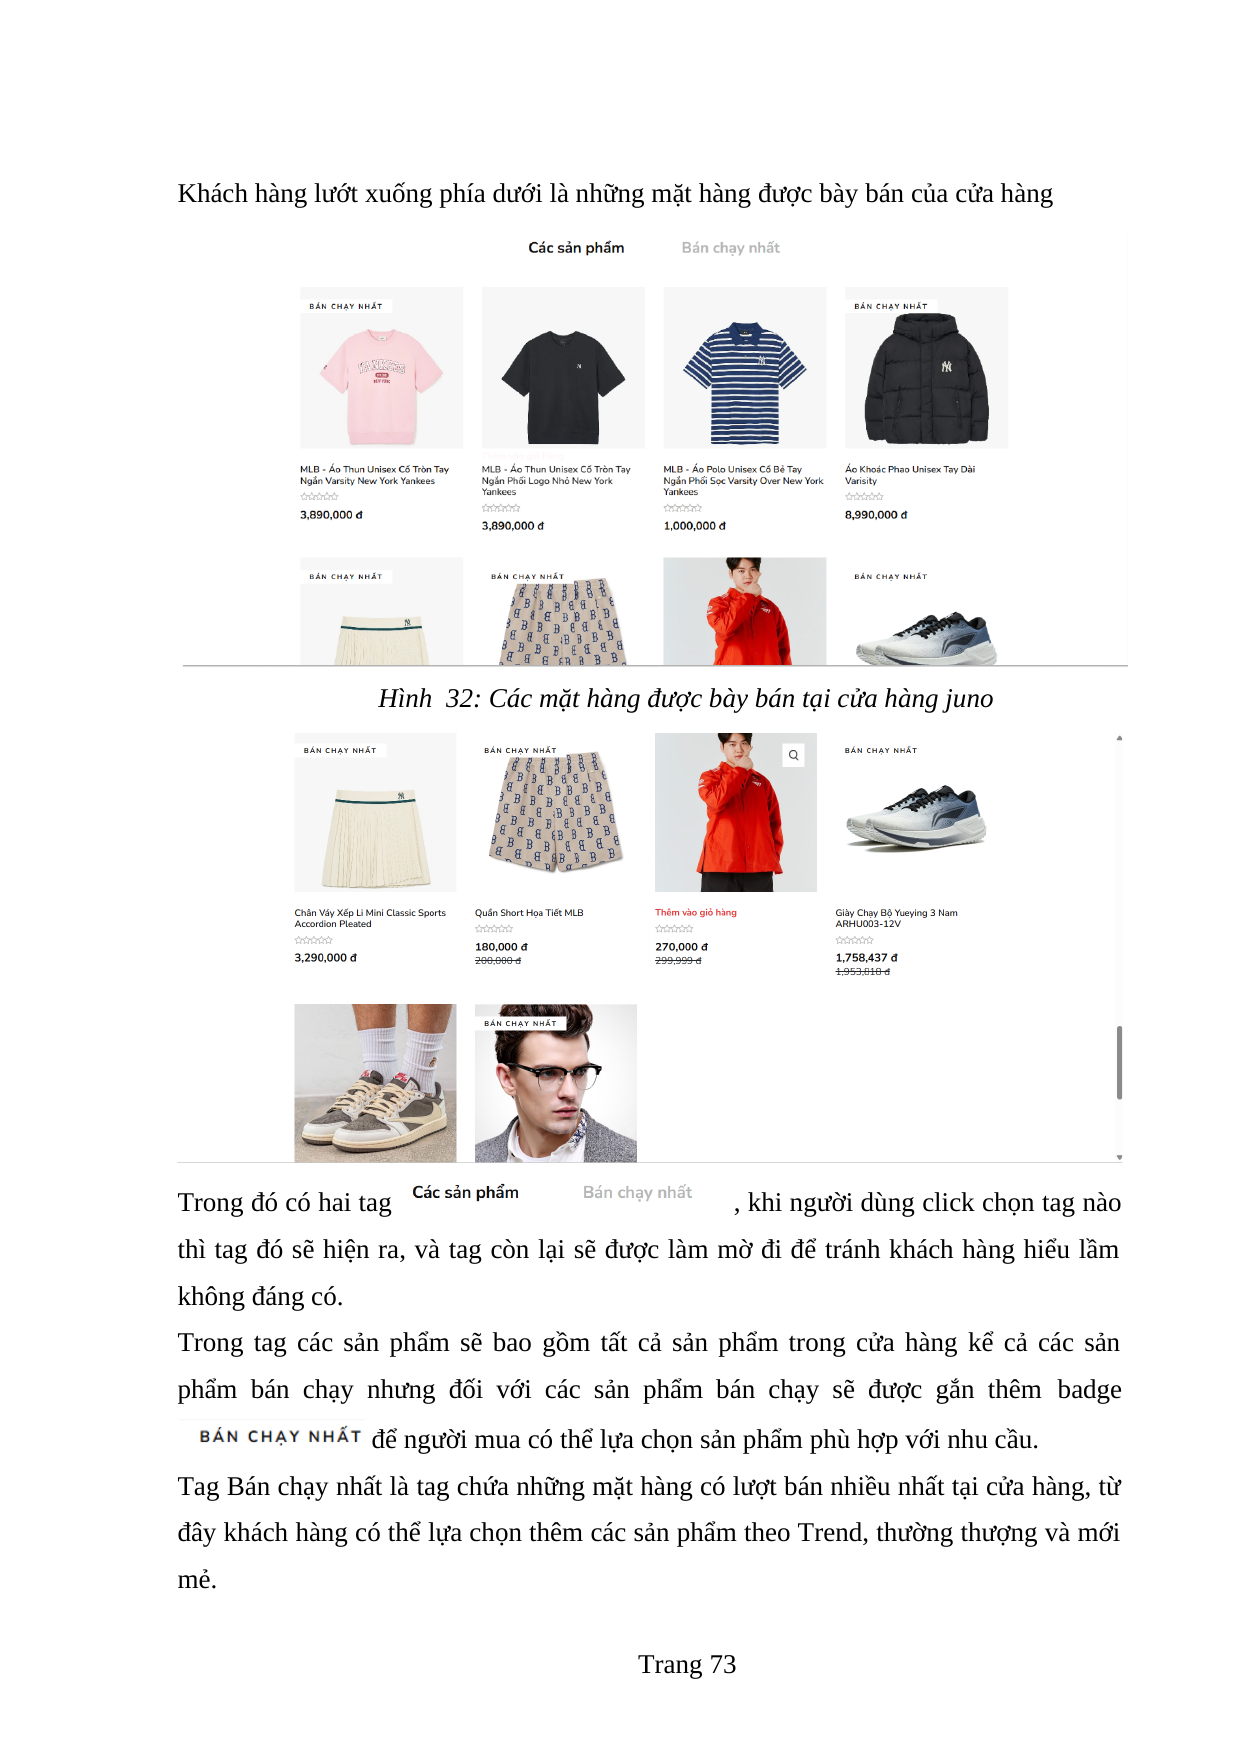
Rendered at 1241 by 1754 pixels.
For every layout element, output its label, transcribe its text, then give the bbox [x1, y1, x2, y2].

text Tag Bán chạy nhất là tag chứa những mặt hàng có lượt bán nhiều nhất tại cửa hàng, từ đây khách hàng có thể lựa chọn thêm các sản phẩm theo Trend, thường thượng và mới mẻ. [177, 1470, 1122, 1594]
text Trong đó có hai tag , khi người dùng click chọn tag nào thì tag đó sẽ hiện ra, và tag còn lại sẽ được làm mờ đi để tránh khách hàng hiểu lầm không đáng có. [177, 1178, 1122, 1311]
text Khách hàng lướt xuống phía dưới là những mặt hàng được bày bán của cửa hàng [177, 177, 1122, 208]
picture [182, 233, 1128, 667]
picture [177, 733, 1123, 1163]
picture [399, 1178, 734, 1212]
text Trong tag các sản phẩm sẽ bao gồm tất cả sản phẩm trong cửa hàng kể cả các sản phẩm bán chạy nhưng đối với các sản phẩm bán chạy sẽ được gắn thêm badge để người mua có thể lựa chọn sản phẩm phù hợp với nhu cầu. [177, 1326, 1122, 1454]
picture [177, 1419, 365, 1449]
